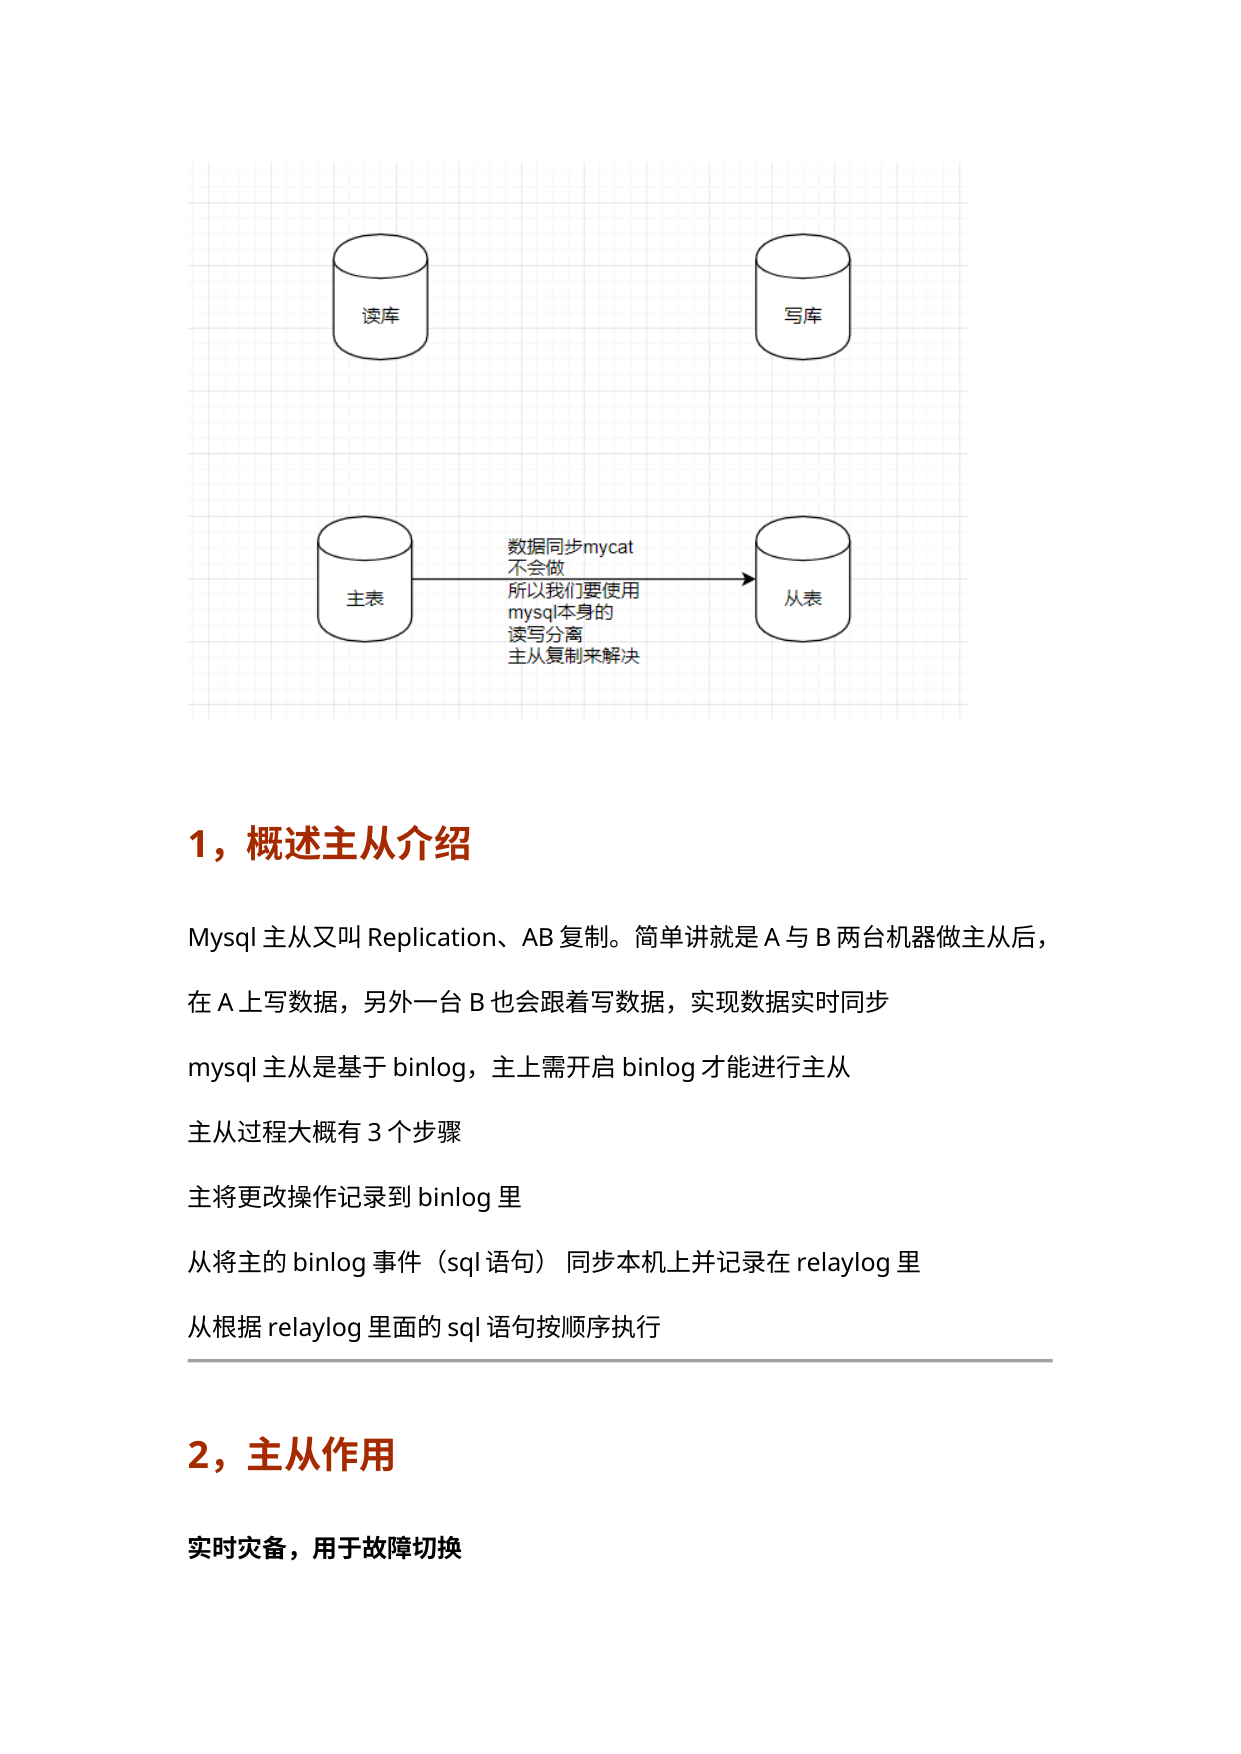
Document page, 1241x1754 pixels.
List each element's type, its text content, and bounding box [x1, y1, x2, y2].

text 从根据relaylog里面的sql语句按顺序执行 [187, 1293, 1053, 1358]
text Mysql主从又叫Replication、AB复制。简单讲就是A与B两台机器做主从后，在A上写数据，另外一台B也会跟着写数据，实现数据实时同步 [187, 903, 1053, 1033]
text 主将更改操作记录到binlog里 [187, 1163, 1053, 1228]
text mysql主从是基于binlog，主上需开启binlog才能进行主从 [187, 1033, 1053, 1098]
text 2，主从作用 [187, 1419, 1053, 1484]
text 实时灾备，用于故障切换 [187, 1514, 1053, 1579]
text 1，概述主从介绍 [187, 809, 1053, 874]
text 从将主的binlog事件（sql语句） 同步本机上并记录在relaylog里 [187, 1228, 1053, 1293]
picture [187, 162, 968, 719]
text 主从过程大概有3个步骤 [187, 1098, 1053, 1163]
